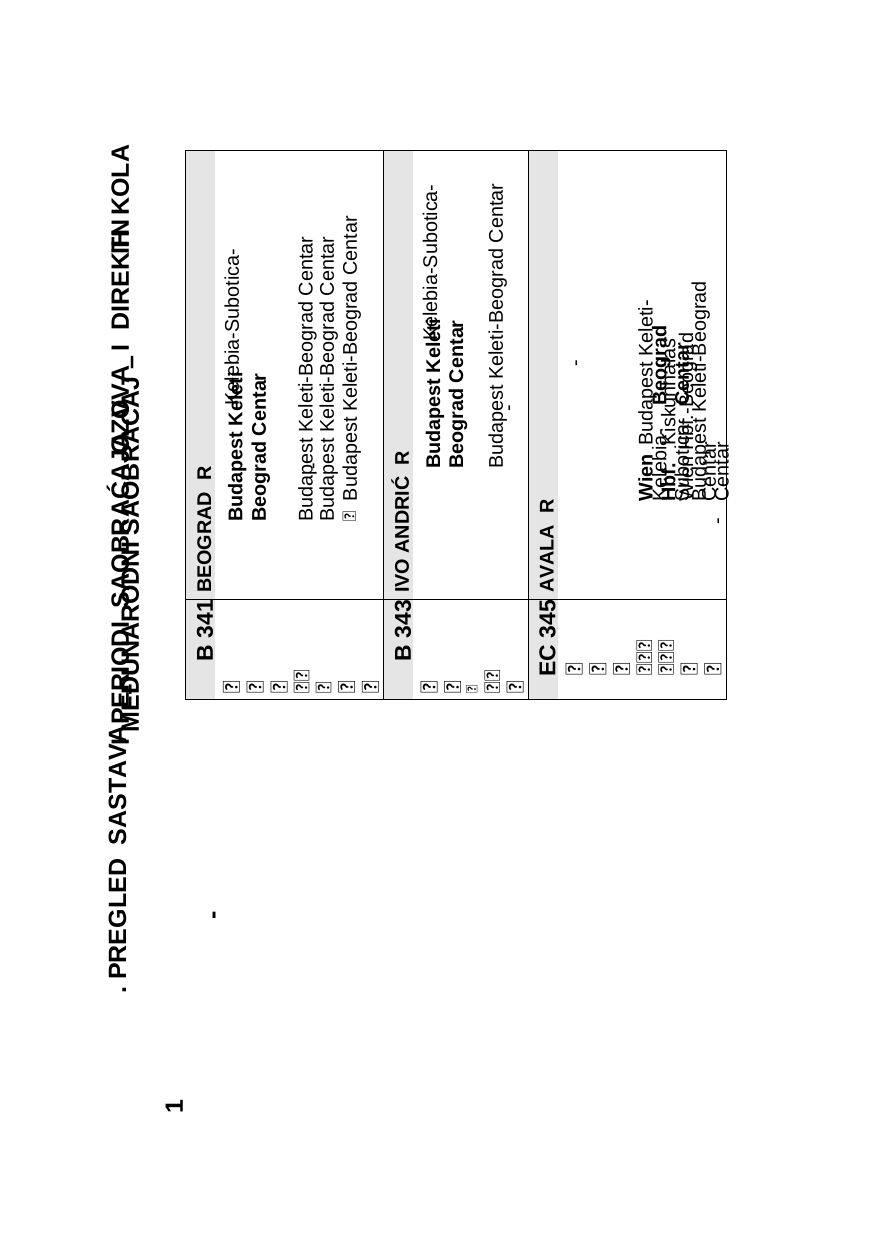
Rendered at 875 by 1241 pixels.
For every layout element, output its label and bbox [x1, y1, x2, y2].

table_header [94, 122, 182, 1118]
table_header [182, 122, 757, 1118]
